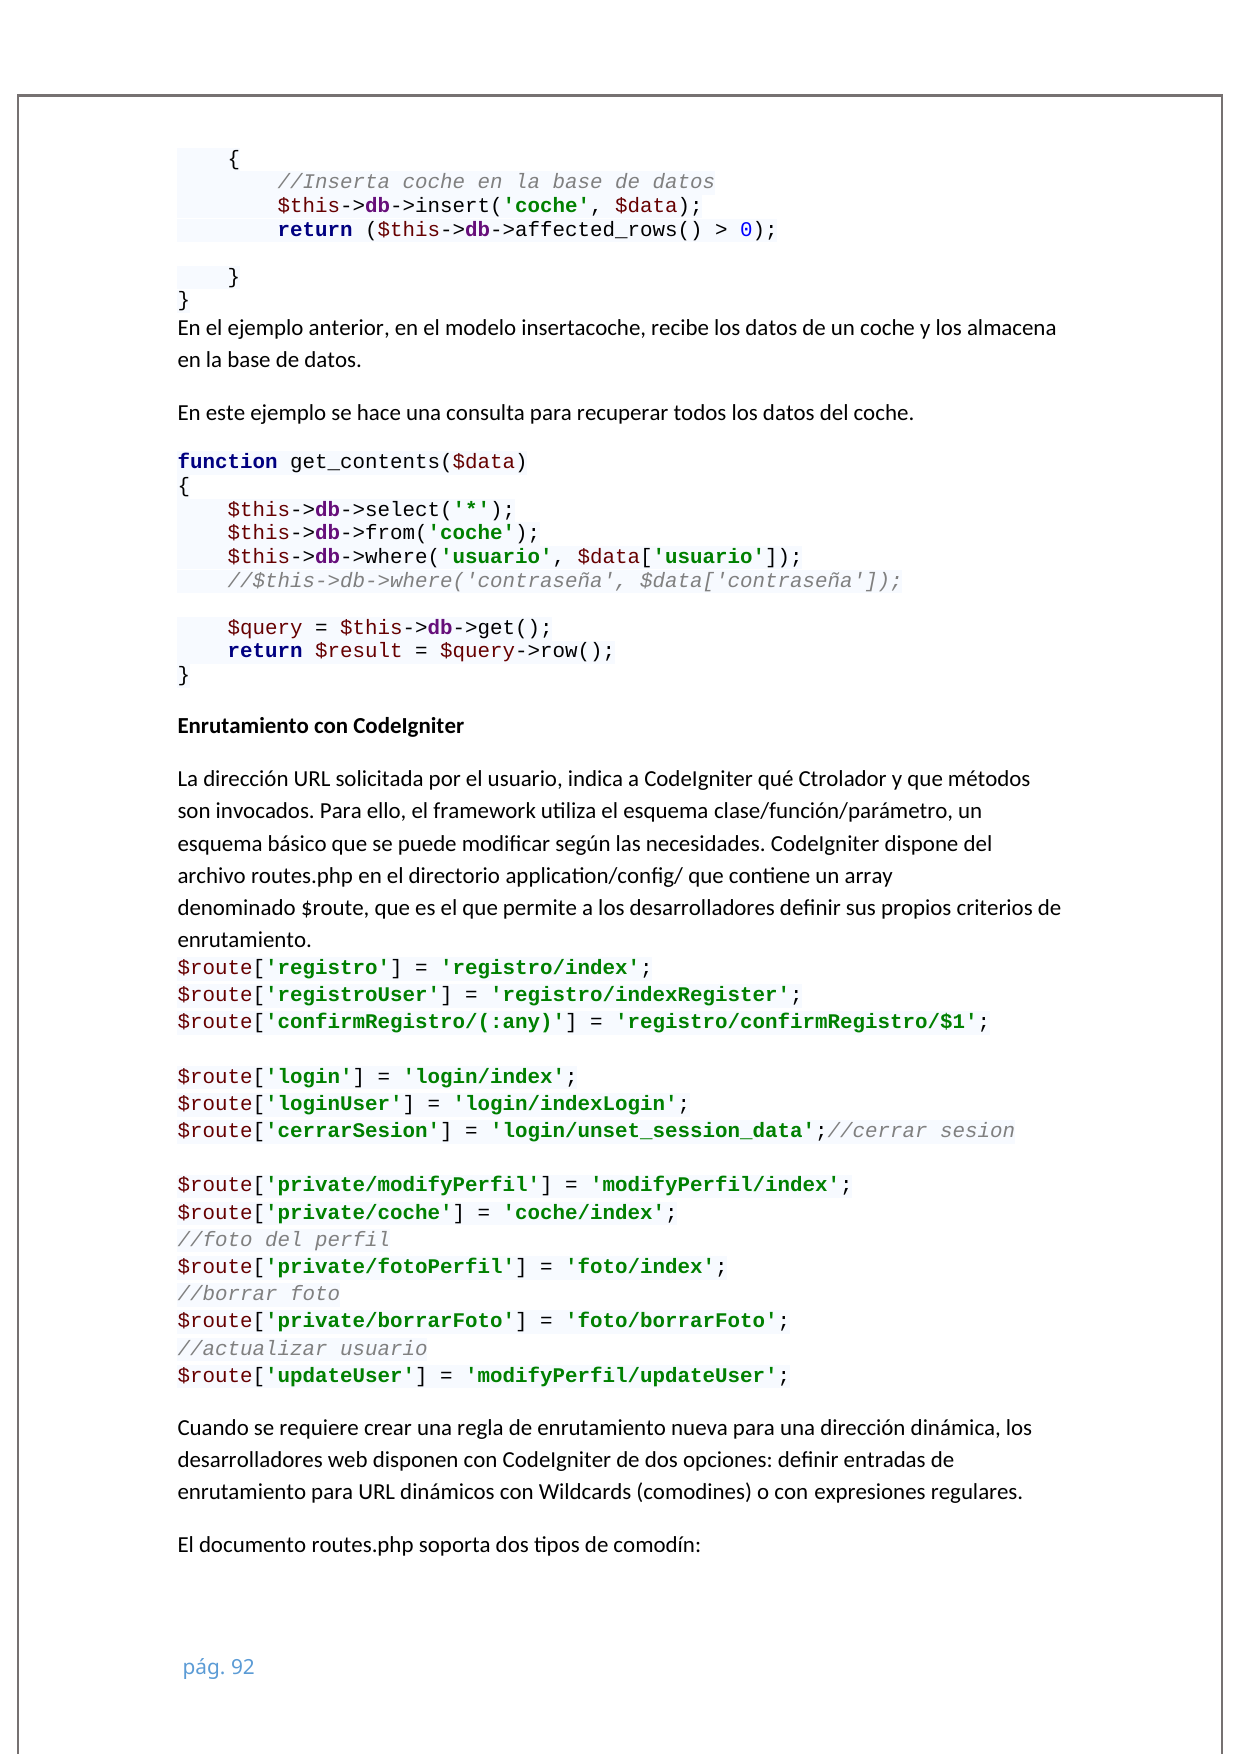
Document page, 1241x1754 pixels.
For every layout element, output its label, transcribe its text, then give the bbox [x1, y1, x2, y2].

text En el ejemplo anterior, en el modelo insertacoche, recibe los datos de un coche y los almacena en la base de datos. [177, 313, 1063, 373]
text Cuando se requiere crear una regla de enrutamiento nueva para una dirección dinámica, los desarrolladores web disponen con CodeIgniter de dos opciones: definir entradas de enrutamiento para URL dinámicos con Wildcards (comodines) o con expresiones regulares. [177, 1413, 1063, 1505]
text function get_contents($data) { $this->db->select('*'); $this->db->from('coche'); $this->db->where('usuario', $data['usuario']); //$this->db->where('contraseña', $data['contraseña']); $query = $this->db->get(); return $result = $query->row(); } [177, 451, 1063, 688]
text La dirección URL solicitada por el usuario, indica a CodeIgniter qué Ctrolador y que métodos son invocados. Para ello, el framework utiliza el esquema clase/función/parámetro, un esquema básico que se puede modificar según las necesidades. CodeIgniter dispone del archivo routes.php en el directorio application/config/ que contiene un array denominado $route, que es el que permite a los desarrolladores definir sus propios criterios de enrutamiento. $route['registro'] = 'registro/index'; $route['registroUser'] = 'registro/indexRegister'; $route['confirmRegistro/(:any)'] = 'registro/confirmRegistro/$1'; $route['login'] = 'login/index'; $route['loginUser'] = 'login/indexLogin'; $route['cerrarSesion'] = 'login/unset_session_data';//cerrar sesion $route['private/modifyPerfil'] = 'modifyPerfil/index'; $route['private/coche'] = 'coche/index'; //foto del perfil $route['private/fotoPerfil'] = 'foto/index'; //borrar foto $route['private/borrarFoto'] = 'foto/borrarFoto'; //actualizar usuario $route['updateUser'] = 'modifyPerfil/updateUser'; [177, 764, 1063, 1388]
text En este ejemplo se hace una consulta para recuperar todos los datos del coche. [177, 398, 1063, 426]
text Enrutamiento con CodeIgniter [177, 711, 1063, 739]
text El documento routes.php soporta dos tipos de comodín: [177, 1530, 1063, 1558]
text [177, 148, 1063, 313]
